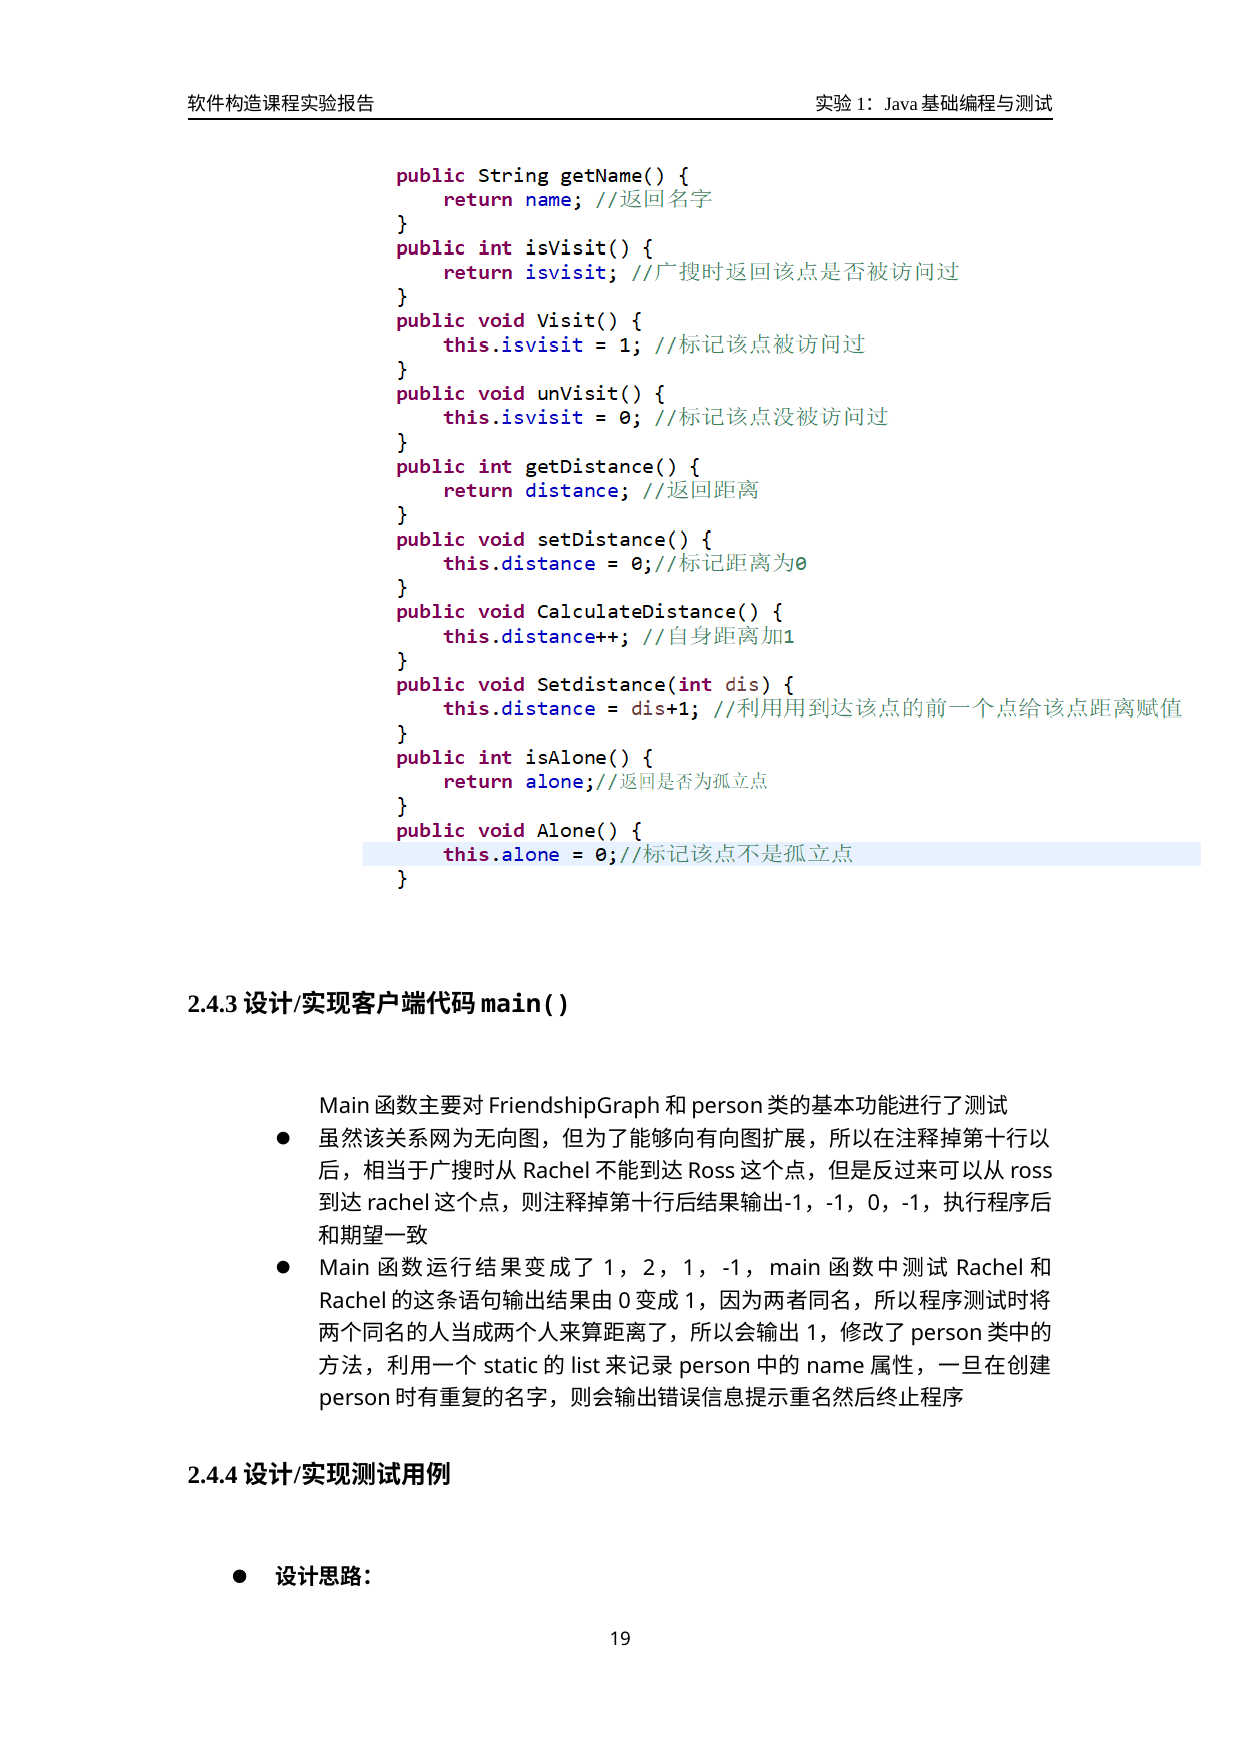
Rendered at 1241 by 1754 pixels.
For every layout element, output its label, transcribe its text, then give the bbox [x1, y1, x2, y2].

subtitle 设计/实现客户端代码main() [187, 969, 1053, 1034]
list Main函数主要对FriendshipGraph和person类的基本功能进行了测试 [319, 1088, 1053, 1120]
picture [362, 162, 1201, 903]
list Main函数运行结果变成了1，2，1，-1，main函数中测试Rachel和Rachel的这条语句输出结果由0变成1，因为两者同名，所以程序测试时将两个同名的人当成两个人来算距离了，所以会输出1，修改了person类中的方法，利用一个static的list来记录person中的name属性，一旦在创建person时有重复的名字，则会输出错误信息提示重名然后终止程序 [275, 1250, 1053, 1413]
list 设计思路： [231, 1558, 1053, 1591]
subtitle 设计/实现测试用例 [187, 1440, 1053, 1505]
list 虽然该关系网为无向图，但为了能够向有向图扩展，所以在注释掉第十行以后，相当于广搜时从Rachel不能到达Ross这个点，但是反过来可以从ross到达rachel这个点，则注释掉第十行后结果输出-1，-1，0，-1，执行程序后和期望一致 [275, 1120, 1053, 1250]
